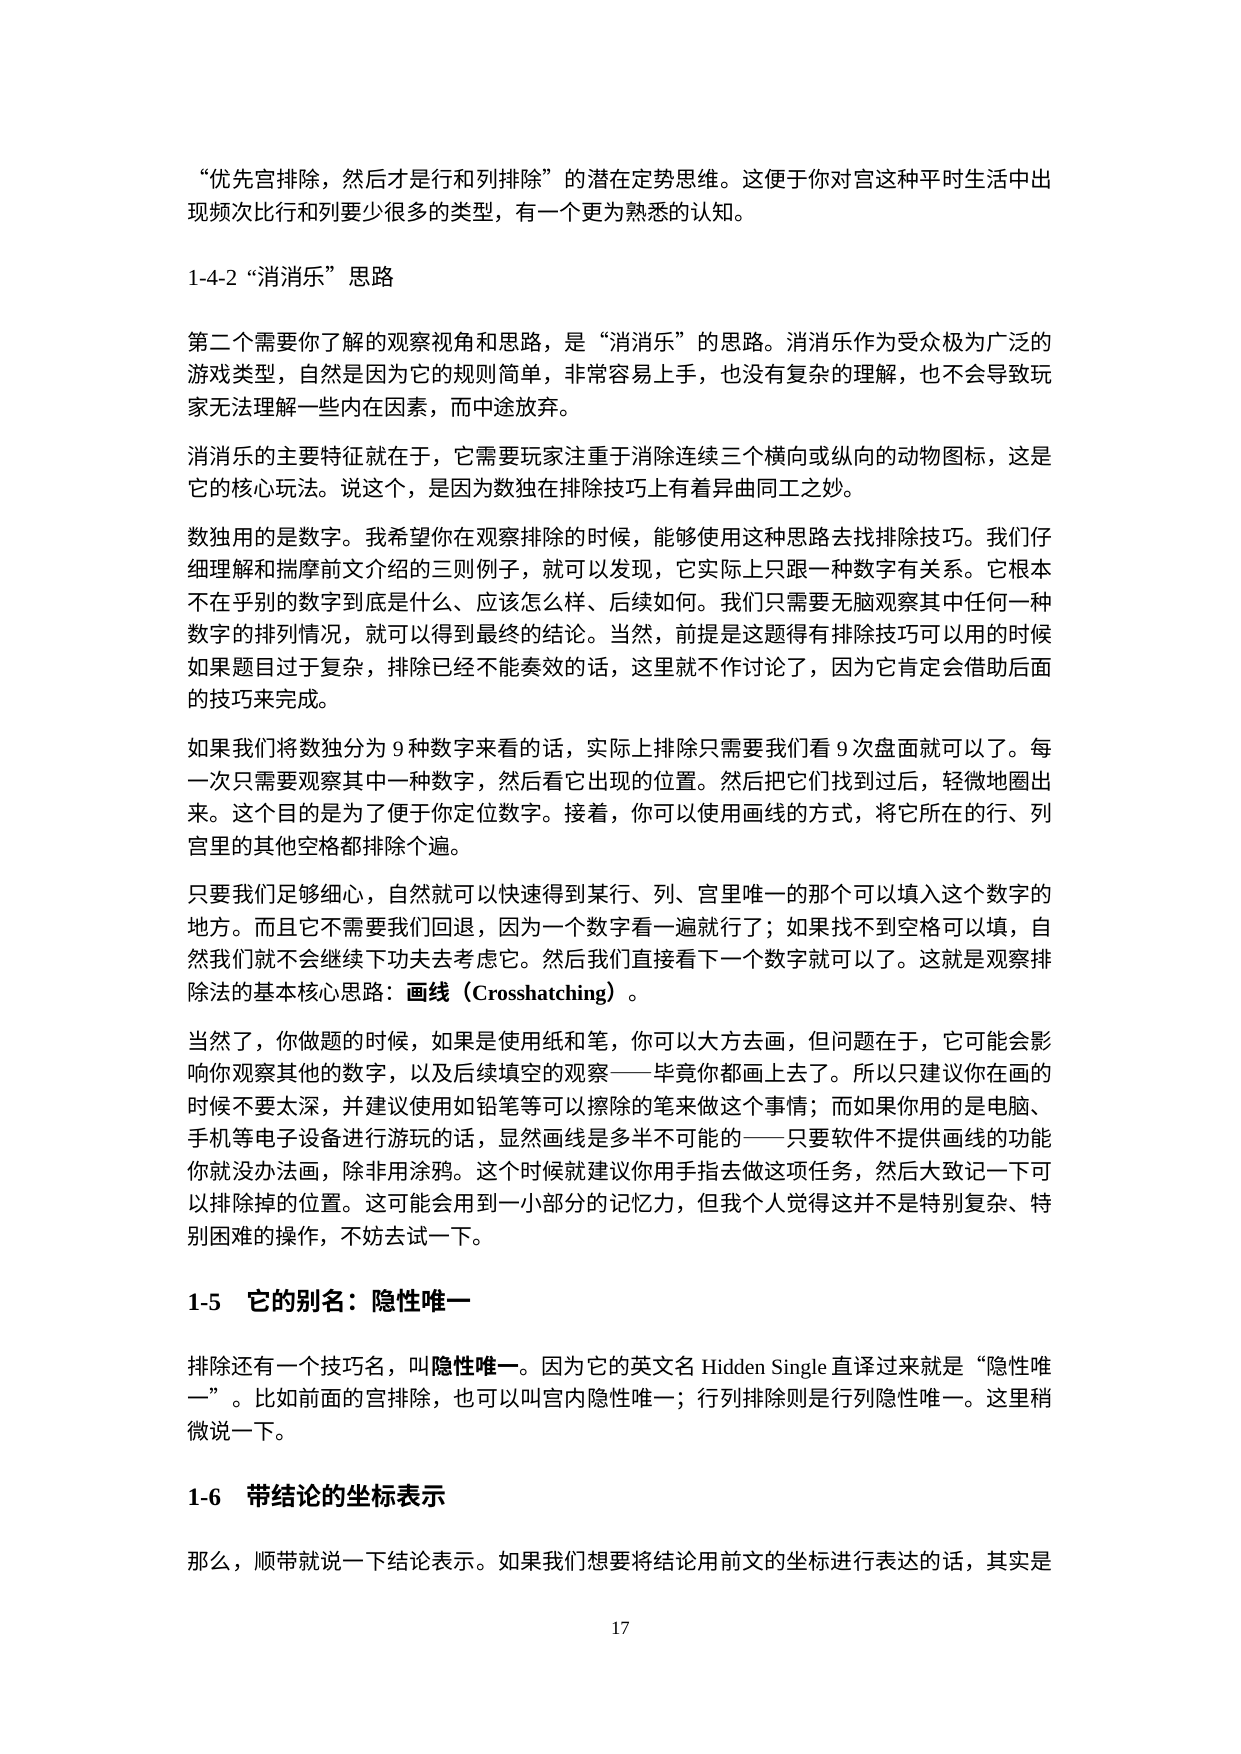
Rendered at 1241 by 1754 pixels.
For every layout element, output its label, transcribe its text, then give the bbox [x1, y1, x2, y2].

subtitle 它的别名：隐性唯一 [187, 1267, 1053, 1332]
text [187, 162, 1053, 227]
text 只要我们足够细心，自然就可以快速得到某行、列、宫里唯一的那个可以填入这个数字的地方。而且它不需要我们回退，因为一个数字看一遍就行了；如果找不到空格可以填，自然我们就不会继续下功夫去考虑它。然后我们直接看下一个数字就可以了。这就是观察排除法的基本核心思路：画线（Crosshatching）。 [187, 877, 1053, 1007]
text 排除还有一个技巧名，叫隐性唯一。因为它的英文名Hidden Single直译过来就是“隐性唯一”。比如前面的宫排除，也可以叫宫内隐性唯一；行列排除则是行列隐性唯一。这里稍微说一下。 [187, 1348, 1053, 1446]
text 数独用的是数字。我希望你在观察排除的时候，能够使用这种思路去找排除技巧。我们仔细理解和揣摩前文介绍的三则例子，就可以发现，它实际上只跟一种数字有关系。它根本不在乎别的数字到底是什么、应该怎么样、后续如何。我们只需要无脑观察其中任何一种数字的排列情况，就可以得到最终的结论。当然，前提是这题得有排除技巧可以用的时候。如果题目过于复杂，排除已经不能奏效的话，这里就不作讨论了，因为它肯定会借助后面的技巧来完成。 [187, 519, 1053, 714]
text 第二个需要你了解的观察视角和思路，是“消消乐”的思路。消消乐作为受众极为广泛的游戏类型，自然是因为它的规则简单，非常容易上手，也没有复杂的理解，也不会导致玩家无法理解一些内在因素，而中途放弃。 [187, 324, 1053, 422]
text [187, 1543, 1053, 1576]
subtitle 带结论的坐标表示 [187, 1462, 1053, 1527]
text 当然了，你做题的时候，如果是使用纸和笔，你可以大方去画，但问题在于，它可能会影响你观察其他的数字，以及后续填空的观察——毕竟你都画上去了。所以只建议你在画的时候不要太深，并建议使用如铅笔等可以擦除的笔来做这个事情；而如果你用的是电脑、手机等电子设备进行游玩的话，显然画线是多半不可能的——只要软件不提供画线的功能，你就没办法画，除非用涂鸦。这个时候就建议你用手指去做这项任务，然后大致记一下可以排除掉的位置。这可能会用到一小部分的记忆力，但我个人觉得这并不是特别复杂、特别困难的操作，不妨去试一下。 [187, 1023, 1053, 1251]
text 如果我们将数独分为9种数字来看的话，实际上排除只需要我们看9次盘面就可以了。每一次只需要观察其中一种数字，然后看它出现的位置。然后把它们找到过后，轻微地圈出来。这个目的是为了便于你定位数字。接着，你可以使用画线的方式，将它所在的行、列、宫里的其他空格都排除个遍。 [187, 731, 1053, 861]
subtitle “消消乐”思路 [187, 243, 1053, 308]
text 消消乐的主要特征就在于，它需要玩家注重于消除连续三个横向或纵向的动物图标，这是它的核心玩法。说这个，是因为数独在排除技巧上有着异曲同工之妙。 [187, 438, 1053, 503]
